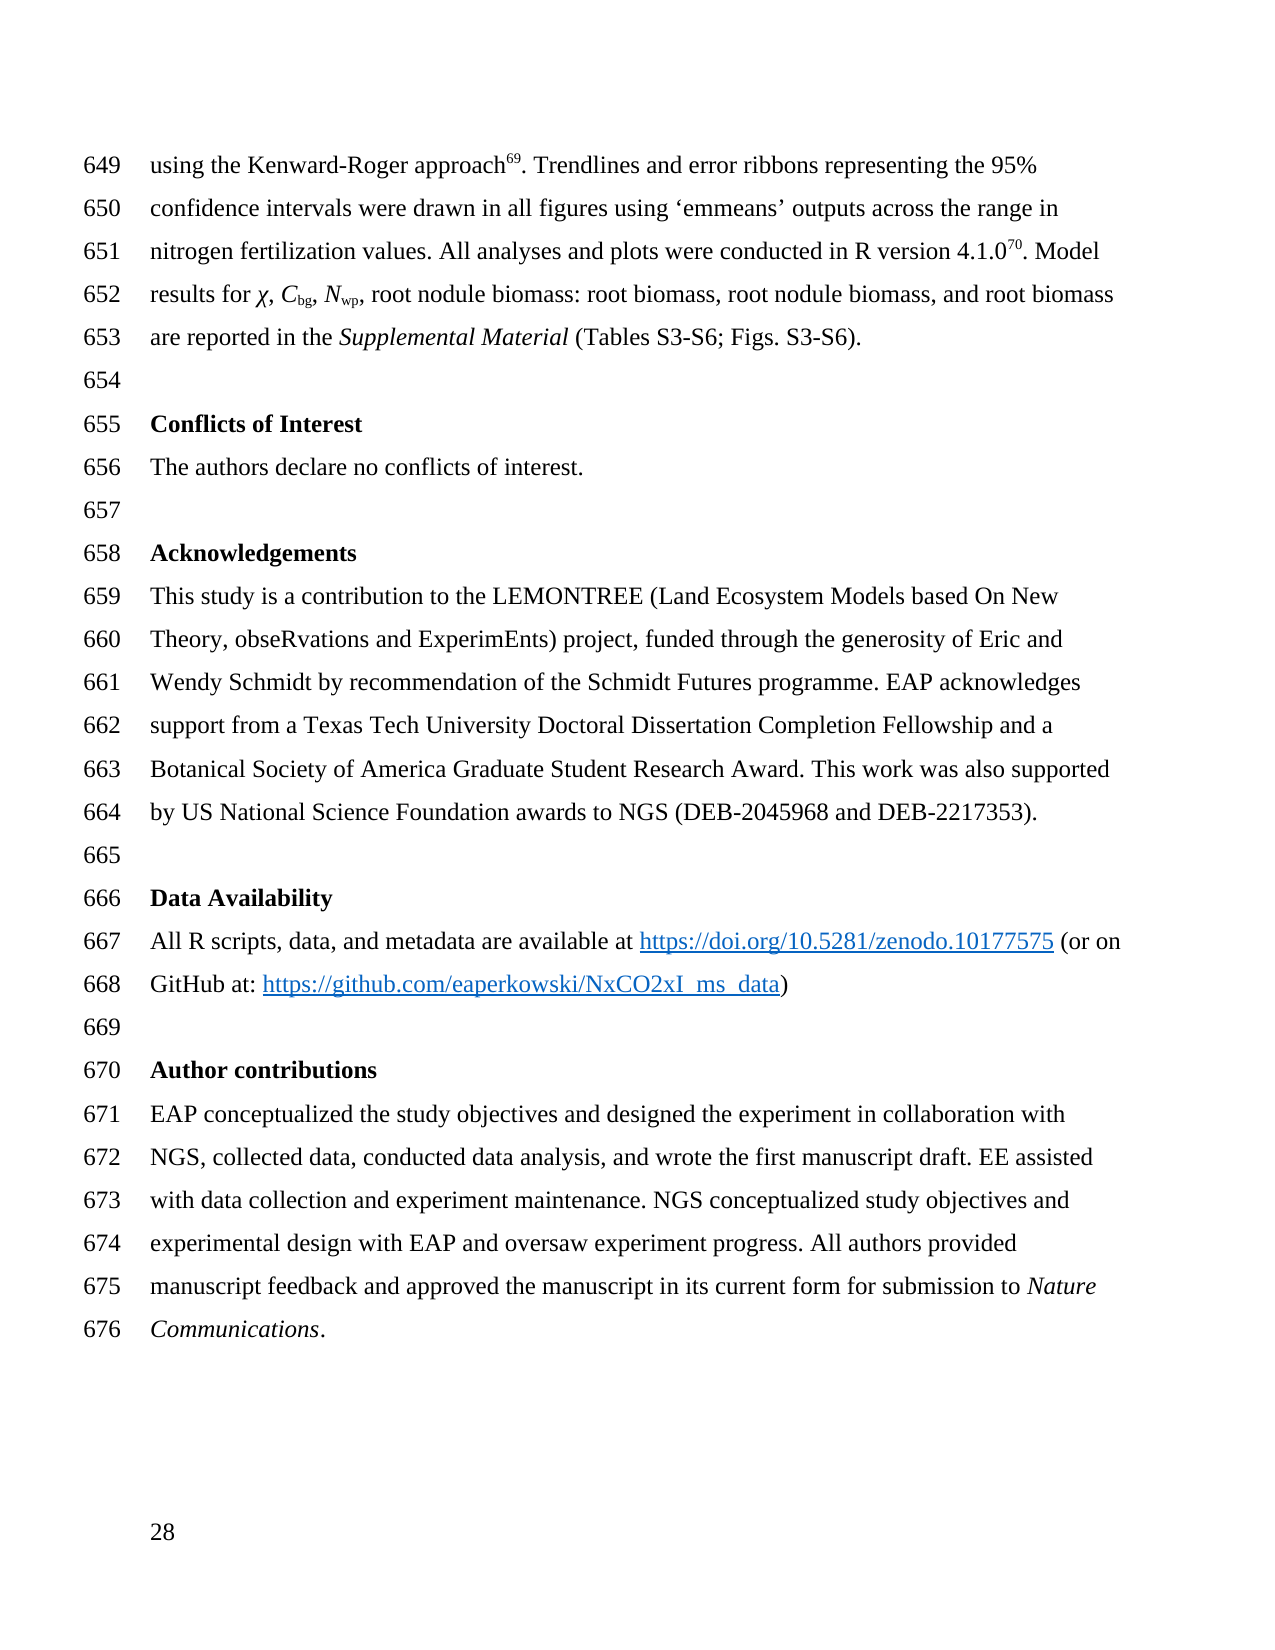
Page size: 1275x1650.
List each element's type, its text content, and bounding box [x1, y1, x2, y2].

text Acknowledgements [150, 538, 1125, 567]
text This study is a contribution to the LEMONTREE (Land Ecosystem Models based On New Theory, obseRvations and ExperimEnts) project, funded through the generosity of Eric and Wendy Schmidt by recommendation of the Schmidt Futures programme. EAP acknowledges support from a Texas Tech University Doctoral Dissertation Completion Fellowship and a Botanical Society of America Graduate Student Research Award. This work was also supported by US National Science Foundation awards to NGS (DEB-2045968 and DEB-2217353). [150, 581, 1125, 826]
text Conflicts of Interest [150, 409, 1125, 437]
text EAP conceptualized the study objectives and designed the experiment in collaboration with NGS, collected data, conducted data analysis, and wrote the first manuscript draft. EE assisted with data collection and experiment maintenance. NGS conceptualized study objectives and experimental design with EAP and oversaw experiment progress. All authors provided manuscript feedback and approved the manuscript in its current form for submission to Nature Communications. [150, 1099, 1125, 1343]
text Data Availability [150, 883, 1125, 912]
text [150, 150, 1125, 351]
text The authors declare no conflicts of interest. [150, 452, 1125, 481]
text All R scripts, data, and metadata are available at https://doi.org/10.5281/zenodo.10177575 (or on GitHub at: https://github.com/eaperkowski/NxCO2xI_ms_data) [150, 926, 1125, 998]
text Author contributions [150, 1056, 1125, 1084]
